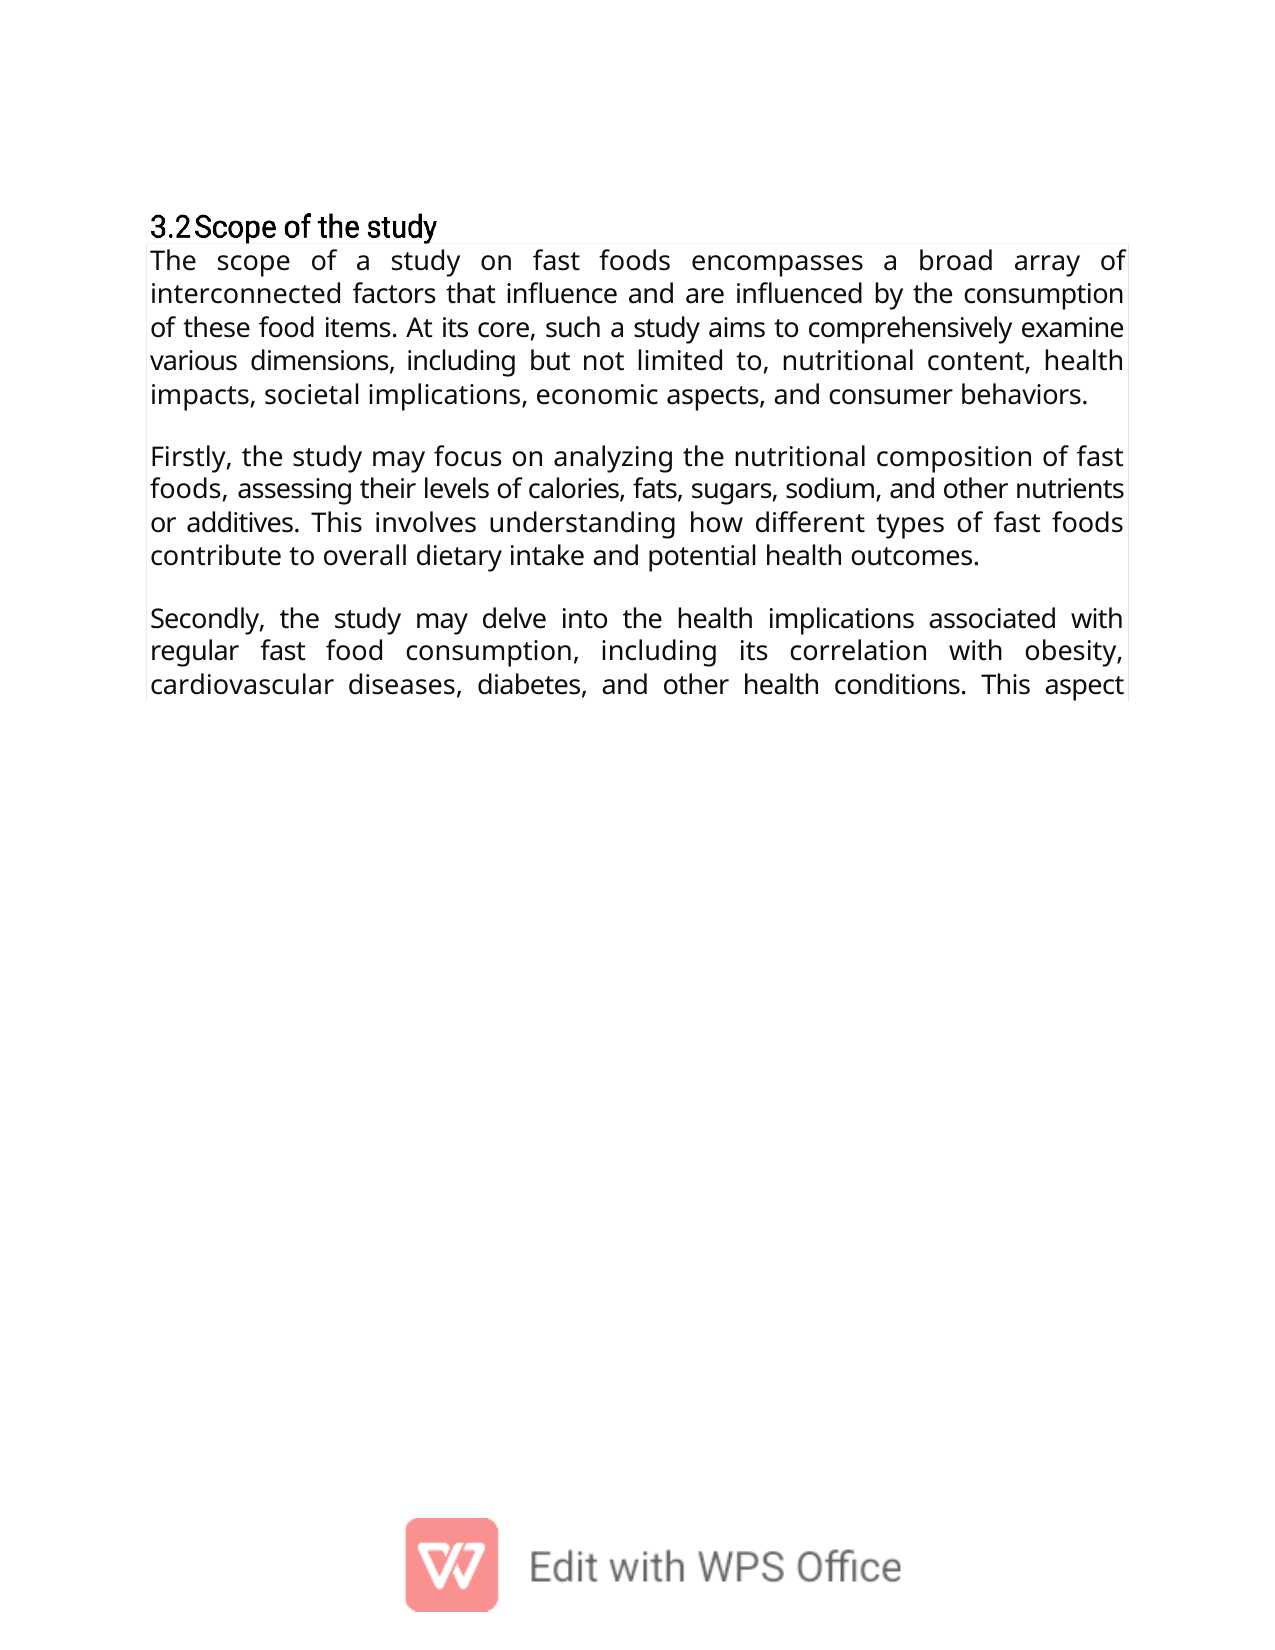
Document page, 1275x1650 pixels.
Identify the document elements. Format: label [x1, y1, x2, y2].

picture [151, 213, 437, 243]
picture [405, 1518, 901, 1612]
